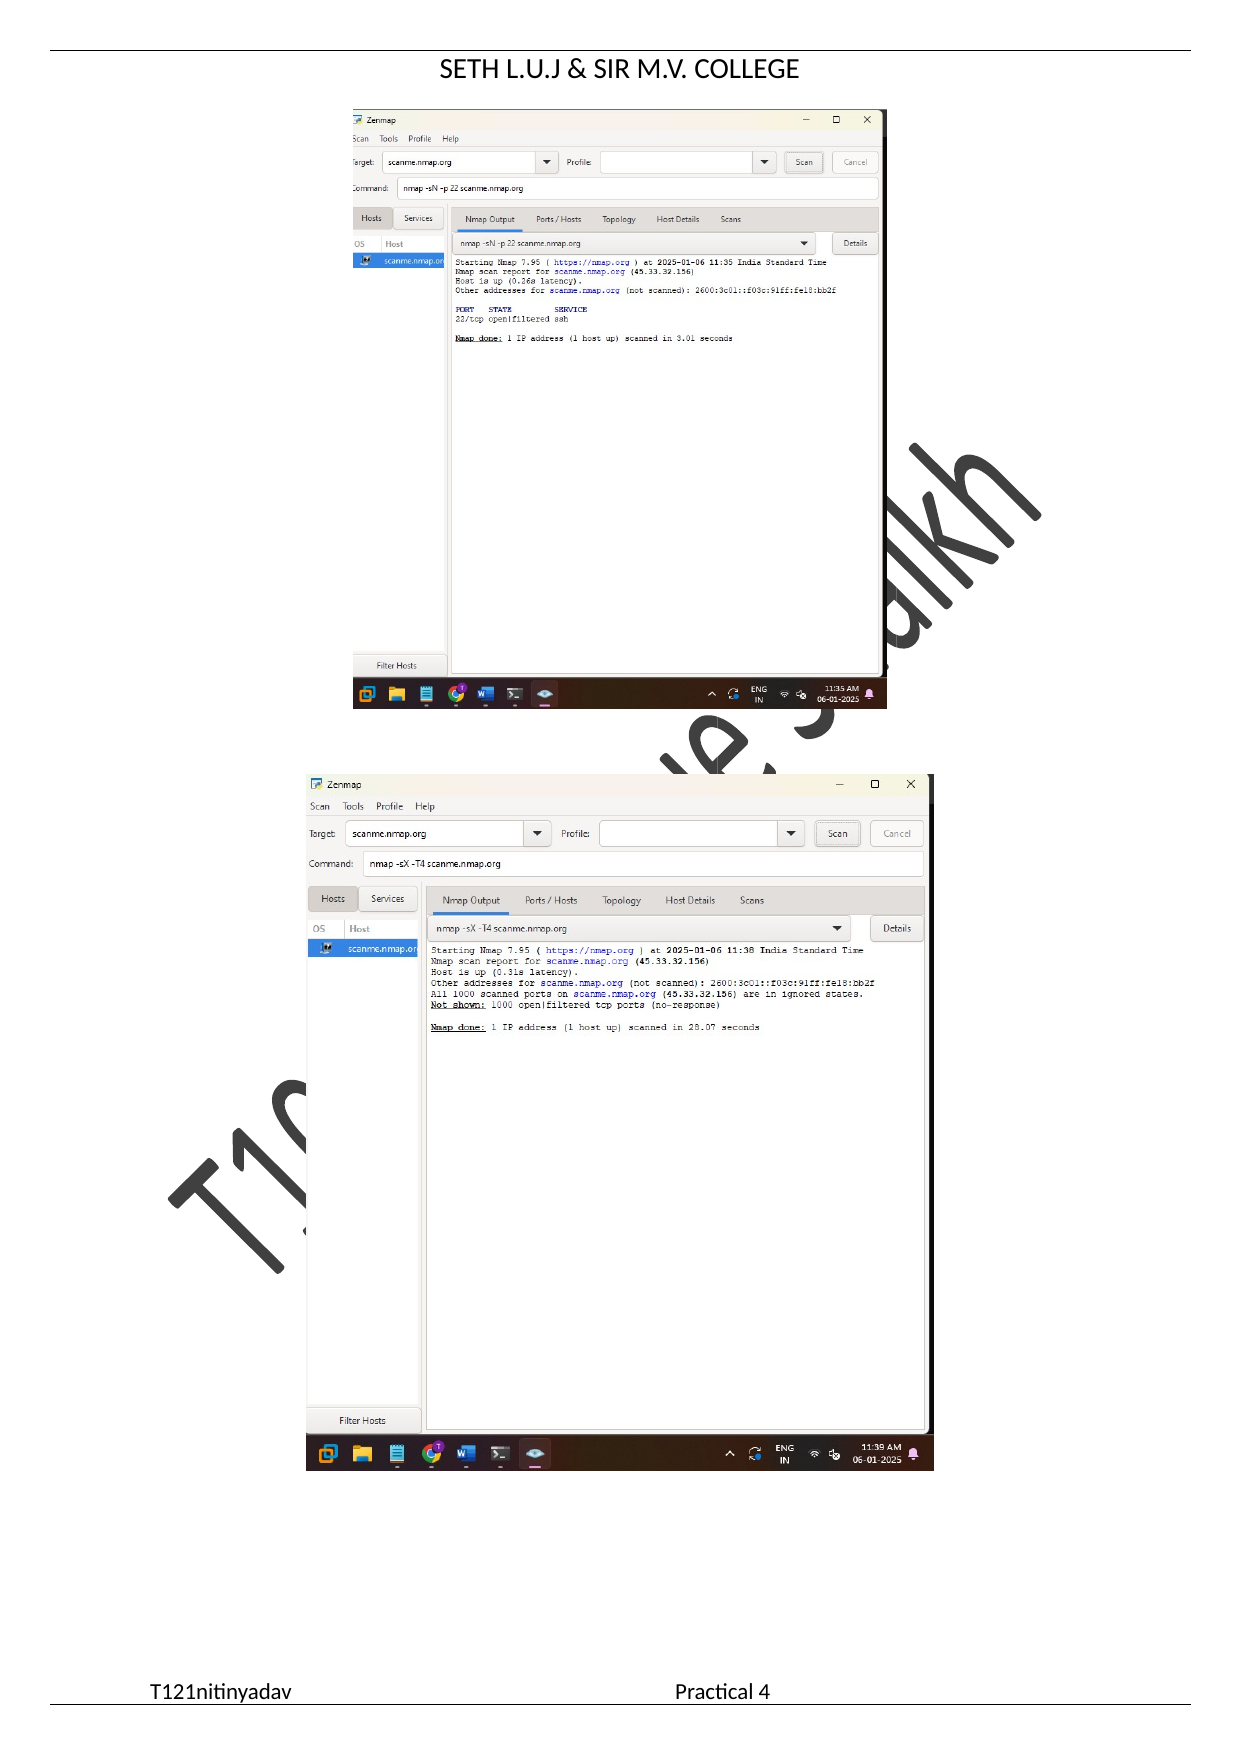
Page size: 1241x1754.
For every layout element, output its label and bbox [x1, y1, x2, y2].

picture [306, 774, 934, 1471]
picture [353, 109, 887, 709]
